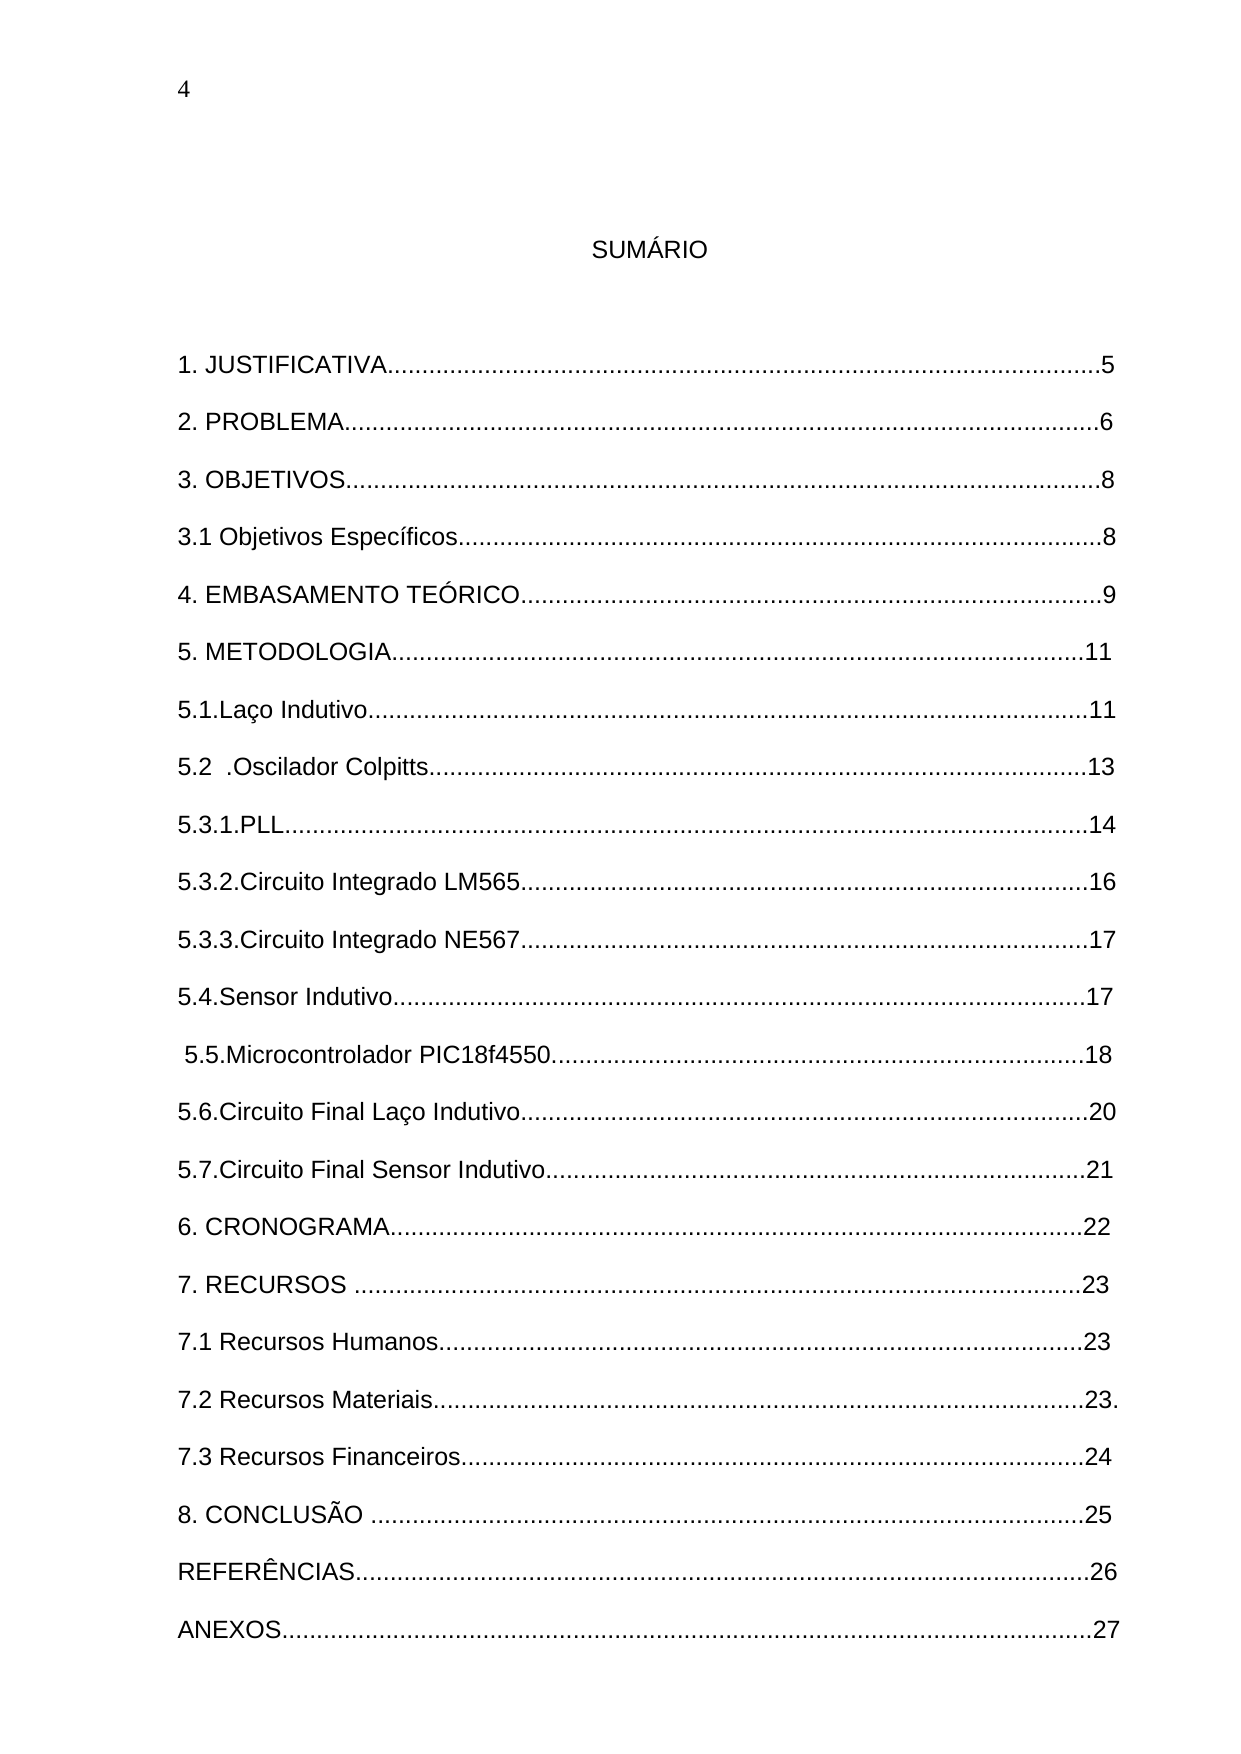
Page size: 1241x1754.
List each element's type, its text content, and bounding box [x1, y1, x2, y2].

text 5.5.Microcontrolador PIC18f4550.............................................................................18 [177, 1040, 1122, 1068]
text 4. EMBASAMENTO TEÓRICO....................................................................................9 [177, 580, 1122, 608]
text 7.1 Recursos Humanos.............................................................................................23 [177, 1327, 1122, 1356]
text 3. OBJETIVOS.............................................................................................................8 [177, 465, 1122, 493]
text REFERÊNCIAS..........................................................................................................26 [177, 1557, 1122, 1586]
text 7.3 Recursos Financeiros..........................................................................................24 [177, 1442, 1122, 1471]
text 5.3.3.Circuito Integrado NE567..................................................................................17 [177, 925, 1122, 953]
text 8. CONCLUSÃO .......................................................................................................25 [177, 1500, 1122, 1528]
text 5.2 .Oscilador Colpitts...............................................................................................13 [177, 752, 1122, 781]
text 5.4.Sensor Indutivo....................................................................................................17 [177, 982, 1122, 1011]
text 7. RECURSOS .........................................................................................................23 [177, 1270, 1122, 1298]
text SUMÁRIO [177, 235, 1122, 263]
text 7.2 Recursos Materiais..............................................................................................23. [177, 1385, 1122, 1413]
text 2. PROBLEMA.............................................................................................................6 [177, 407, 1122, 436]
text 5.3.1.PLL....................................................................................................................14 [177, 810, 1122, 838]
text 3.1 Objetivos Específicos.............................................................................................8 [177, 522, 1122, 551]
text 5.7.Circuito Final Sensor Indutivo..............................................................................21 [177, 1155, 1122, 1183]
text 1. JUSTIFICATIVA.......................................................................................................5 [177, 350, 1122, 378]
text 5.1.Laço Indutivo........................................................................................................11 [177, 695, 1122, 723]
text 5.3.2.Circuito Integrado LM565..................................................................................16 [177, 867, 1122, 896]
text 6. CRONOGRAMA....................................................................................................22 [177, 1212, 1122, 1241]
text 5. METODOLOGIA....................................................................................................11 [177, 637, 1122, 666]
text ANEXOS.....................................................................................................................27 [177, 1615, 1122, 1643]
text 5.6.Circuito Final Laço Indutivo..................................................................................20 [177, 1097, 1122, 1126]
